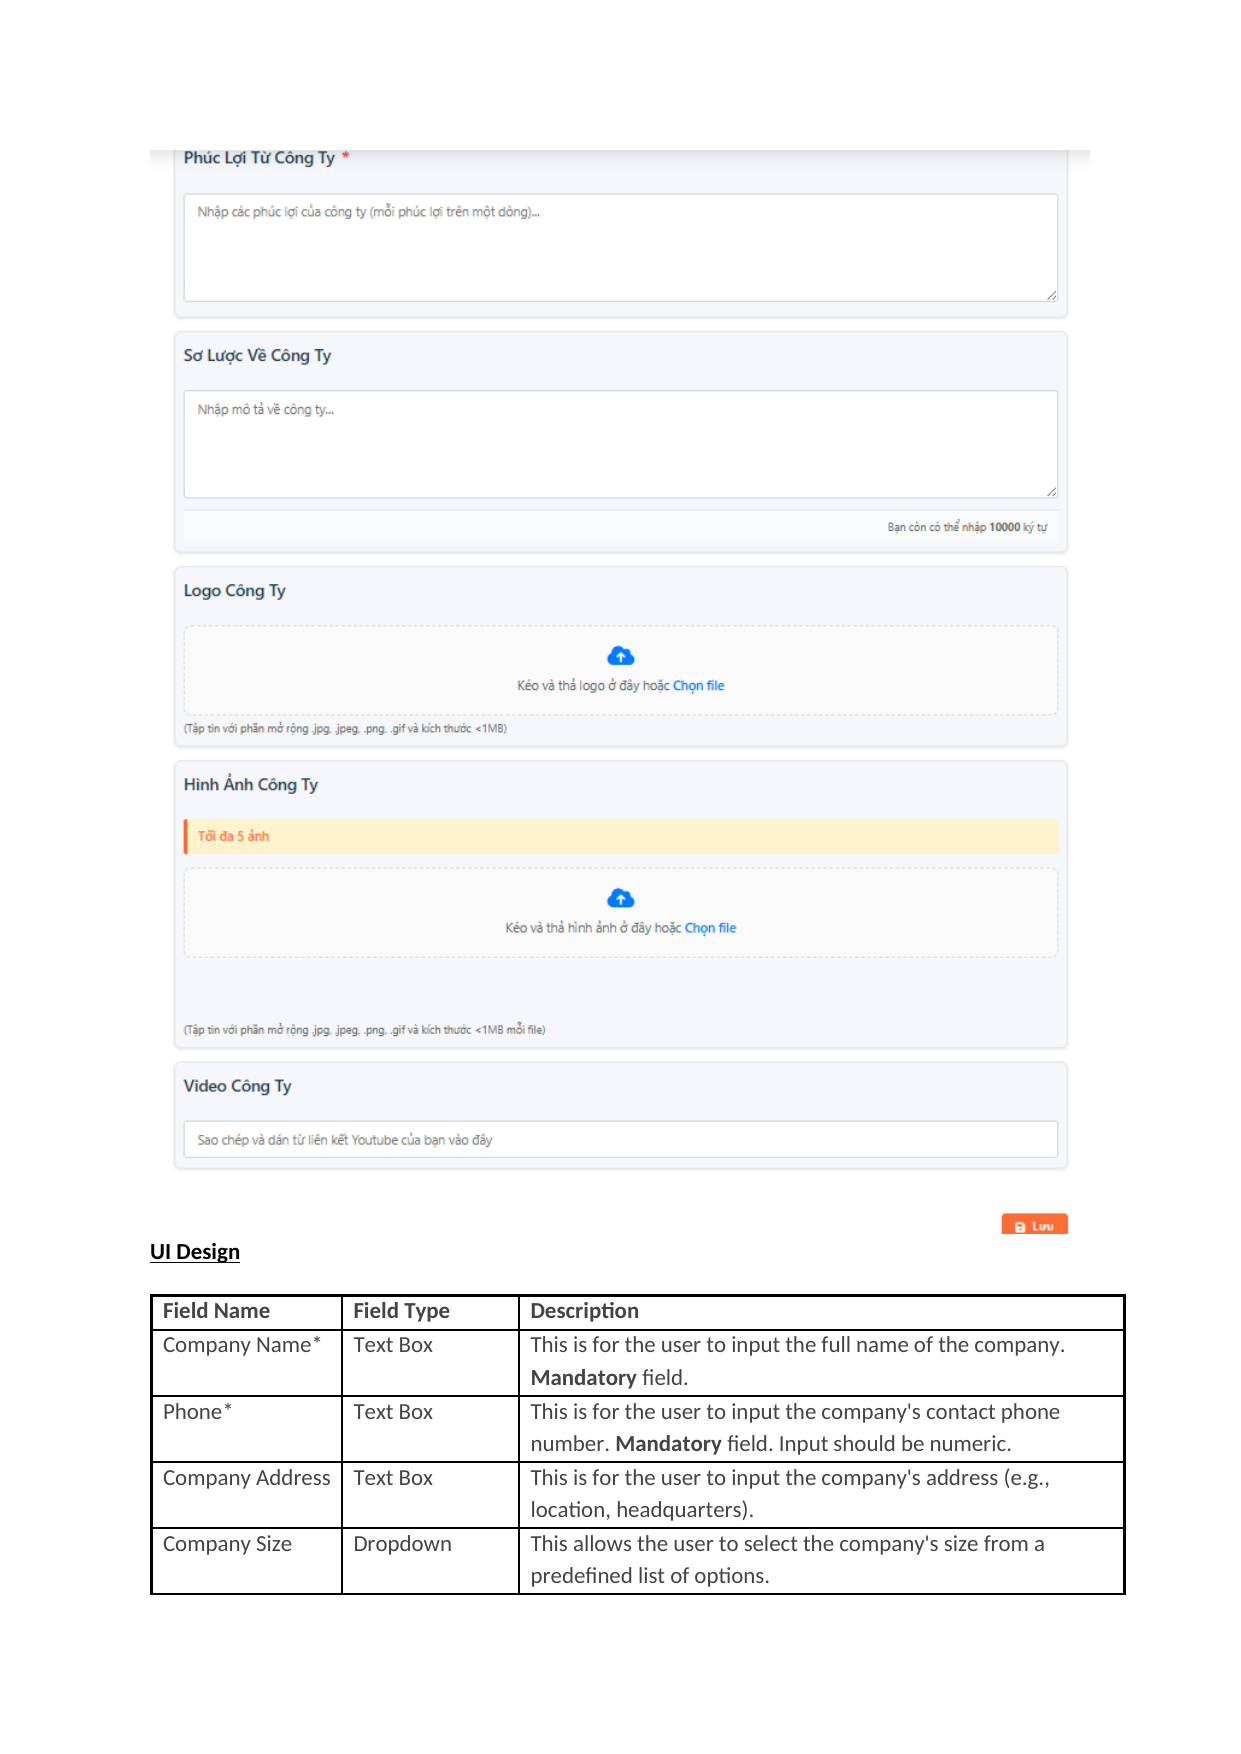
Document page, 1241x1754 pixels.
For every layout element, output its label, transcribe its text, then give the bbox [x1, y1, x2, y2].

table_cell This is for the user to input the full name of the company. Mandatory field. [520, 1331, 1123, 1395]
table_cell Text Box [343, 1331, 518, 1395]
table_cell Text Box [343, 1397, 518, 1461]
subtitle UI Design [150, 1237, 1090, 1266]
table_header Field Name [153, 1297, 341, 1328]
table_cell This is for the user to input the company's contact phone number. Mandatory field. Input should be numeric. [520, 1397, 1123, 1461]
table_cell Text Box [343, 1463, 518, 1527]
table_header Field Type [343, 1297, 518, 1328]
table_header Description [520, 1297, 1123, 1328]
table_cell This allows the user to select the company's size from a predefined list of options. [520, 1529, 1123, 1593]
table_cell Dropdown [343, 1529, 518, 1593]
table_cell Company Size [153, 1529, 341, 1593]
table_cell This is for the user to input the company's address (e.g., location, headquarters). [520, 1463, 1123, 1527]
table_cell Company Address [153, 1463, 341, 1527]
table_cell Phone* [153, 1397, 341, 1461]
table_cell Company Name* [153, 1331, 341, 1395]
picture [150, 150, 1091, 1234]
